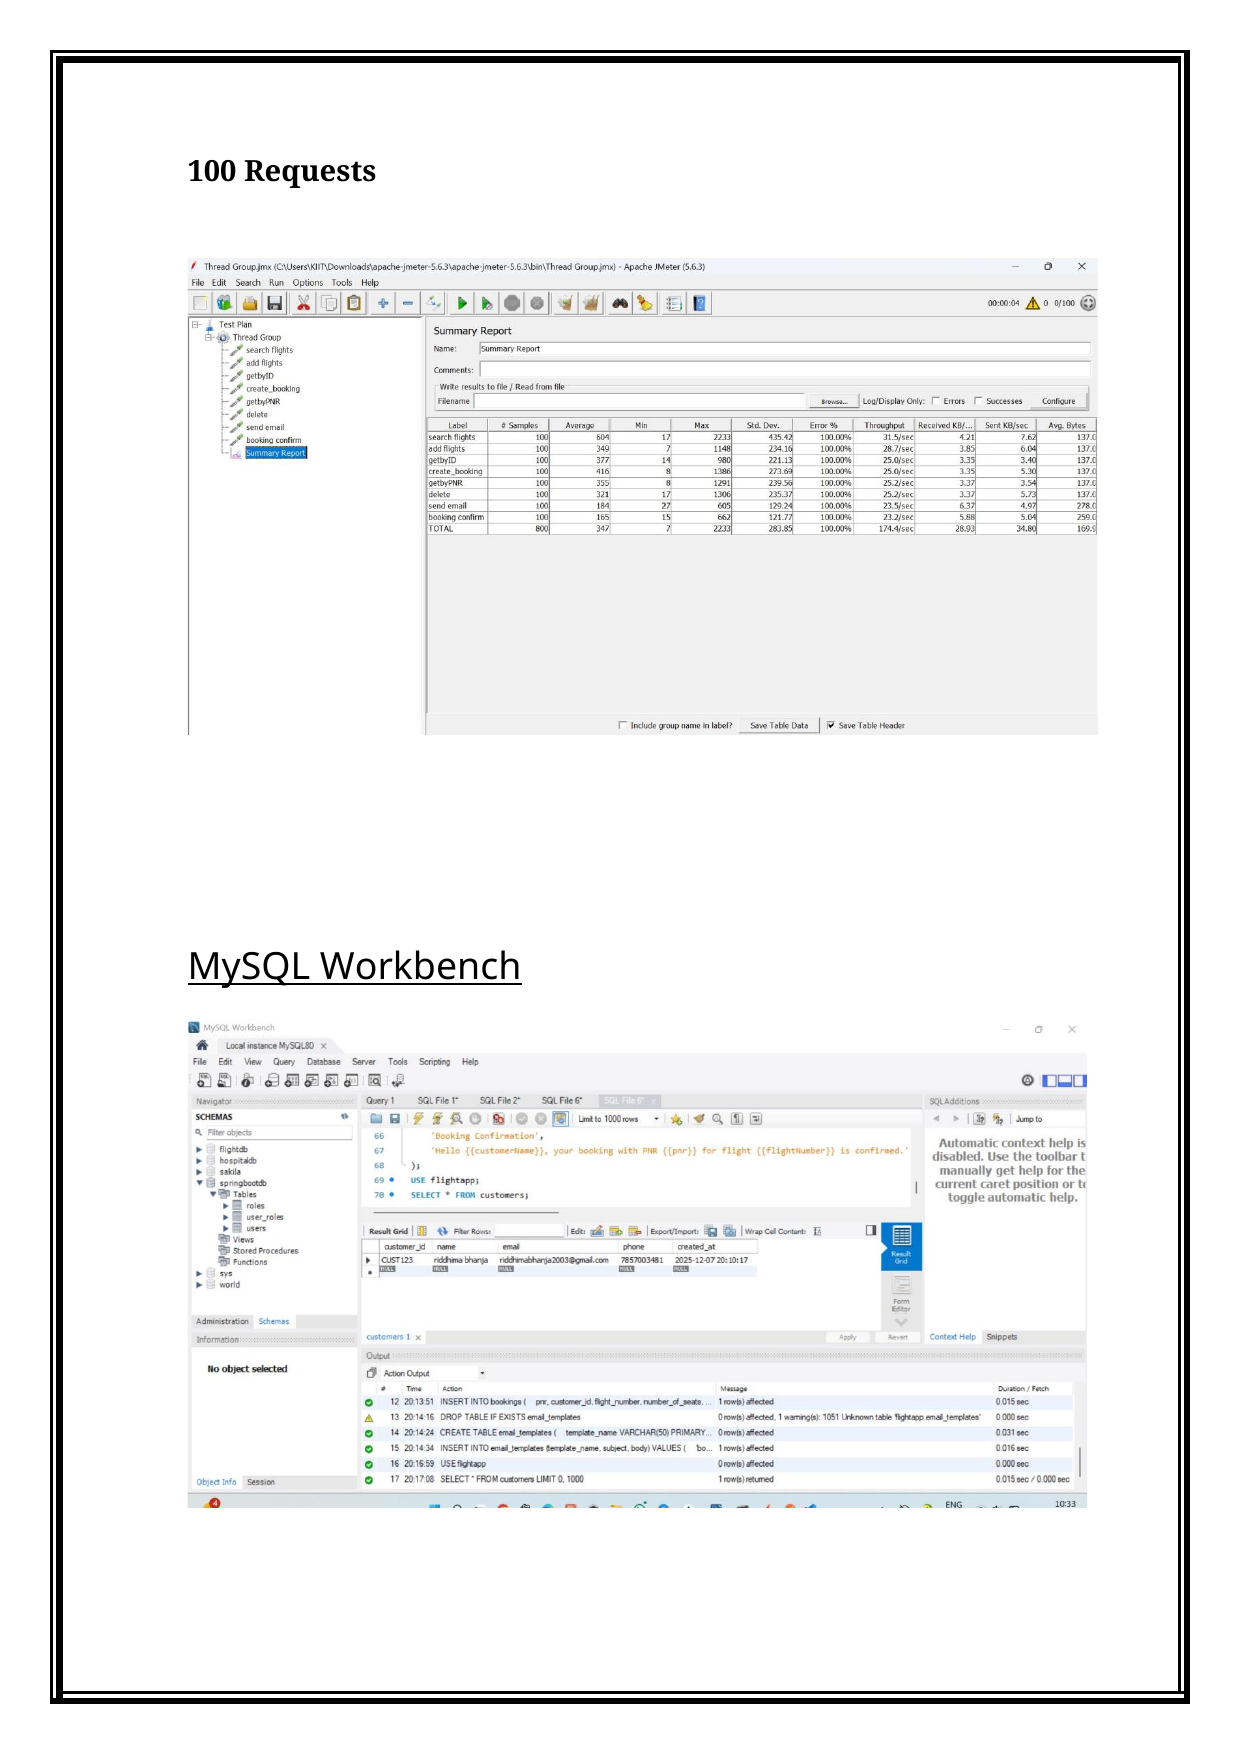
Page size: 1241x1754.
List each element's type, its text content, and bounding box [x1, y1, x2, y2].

picture [187, 258, 1098, 735]
list 100 Requests [187, 150, 1053, 190]
list MySQL Workbench [187, 939, 1053, 991]
picture [187, 1019, 1088, 1508]
